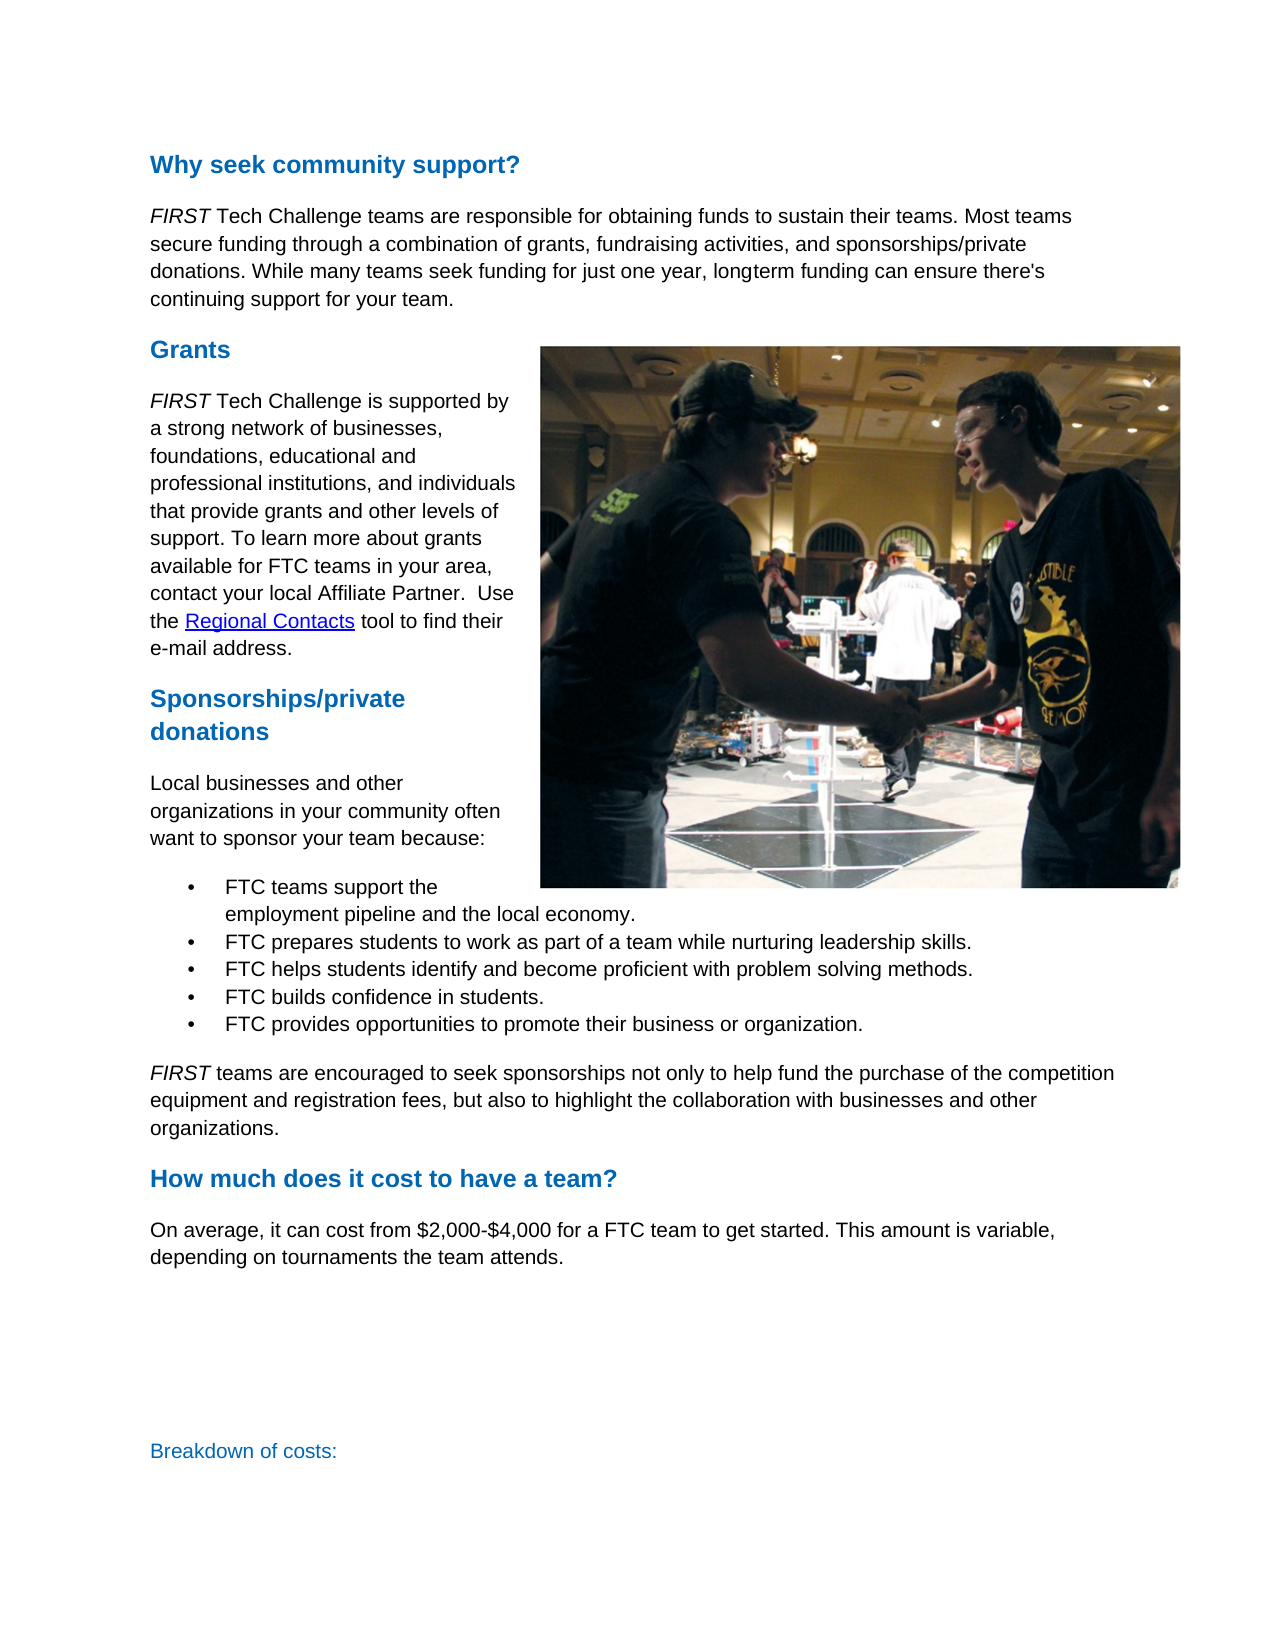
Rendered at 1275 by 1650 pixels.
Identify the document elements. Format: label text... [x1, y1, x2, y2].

list FTC teams support the employment pipeline and the local economy. [187, 874, 1125, 926]
list FTC builds confidence in students. [187, 984, 1125, 1008]
text How much does it cost to have a team? [150, 1164, 1125, 1192]
list FTC prepares students to work as part of a team while nurturing leadership skills. [187, 929, 1125, 953]
text FIRST Tech Challenge teams are responsible for obtaining funds to sustain their teams. Most teams secure funding through a combination of grants, fundraising activities, and sponsorships/private donations. While many teams seek funding for just one year, long­term funding can ensure there's continuing support for your team. [150, 204, 1125, 310]
list FTC helps students identify and become proficient with problem solving methods. [187, 957, 1125, 981]
text Grants [150, 335, 1125, 363]
text Local businesses and other organizations in your community often want to sponsor your team because: [150, 771, 1125, 850]
text FIRST Tech Challenge is supported by a strong network of businesses, foundations, educational and professional institutions, and individuals that provide grants and other levels of support. To learn more about grants available for FTC teams in your area, contact your local Affiliate Partner. Use the Regional Contacts tool to find their e-mail address. [150, 388, 1125, 660]
text FIRST teams are encouraged to seek sponsorships not only to help fund the purchase of the competition equipment and registration fees, but also to highlight the collaboration with businesses and other organizations. [150, 1060, 1125, 1139]
text On average, it can cost from $2,000-$4,000 for a FTC team to get started. This amount is variable, depending on tournaments the team attends. [150, 1218, 1125, 1269]
text Why seek community support? [150, 150, 1125, 179]
text Sponsorships/private donations [150, 684, 1125, 746]
picture [538, 344, 1181, 889]
text Breakdown of costs: [150, 1438, 1125, 1462]
list FTC provides opportunities to promote their business or organization. [187, 1012, 1125, 1036]
